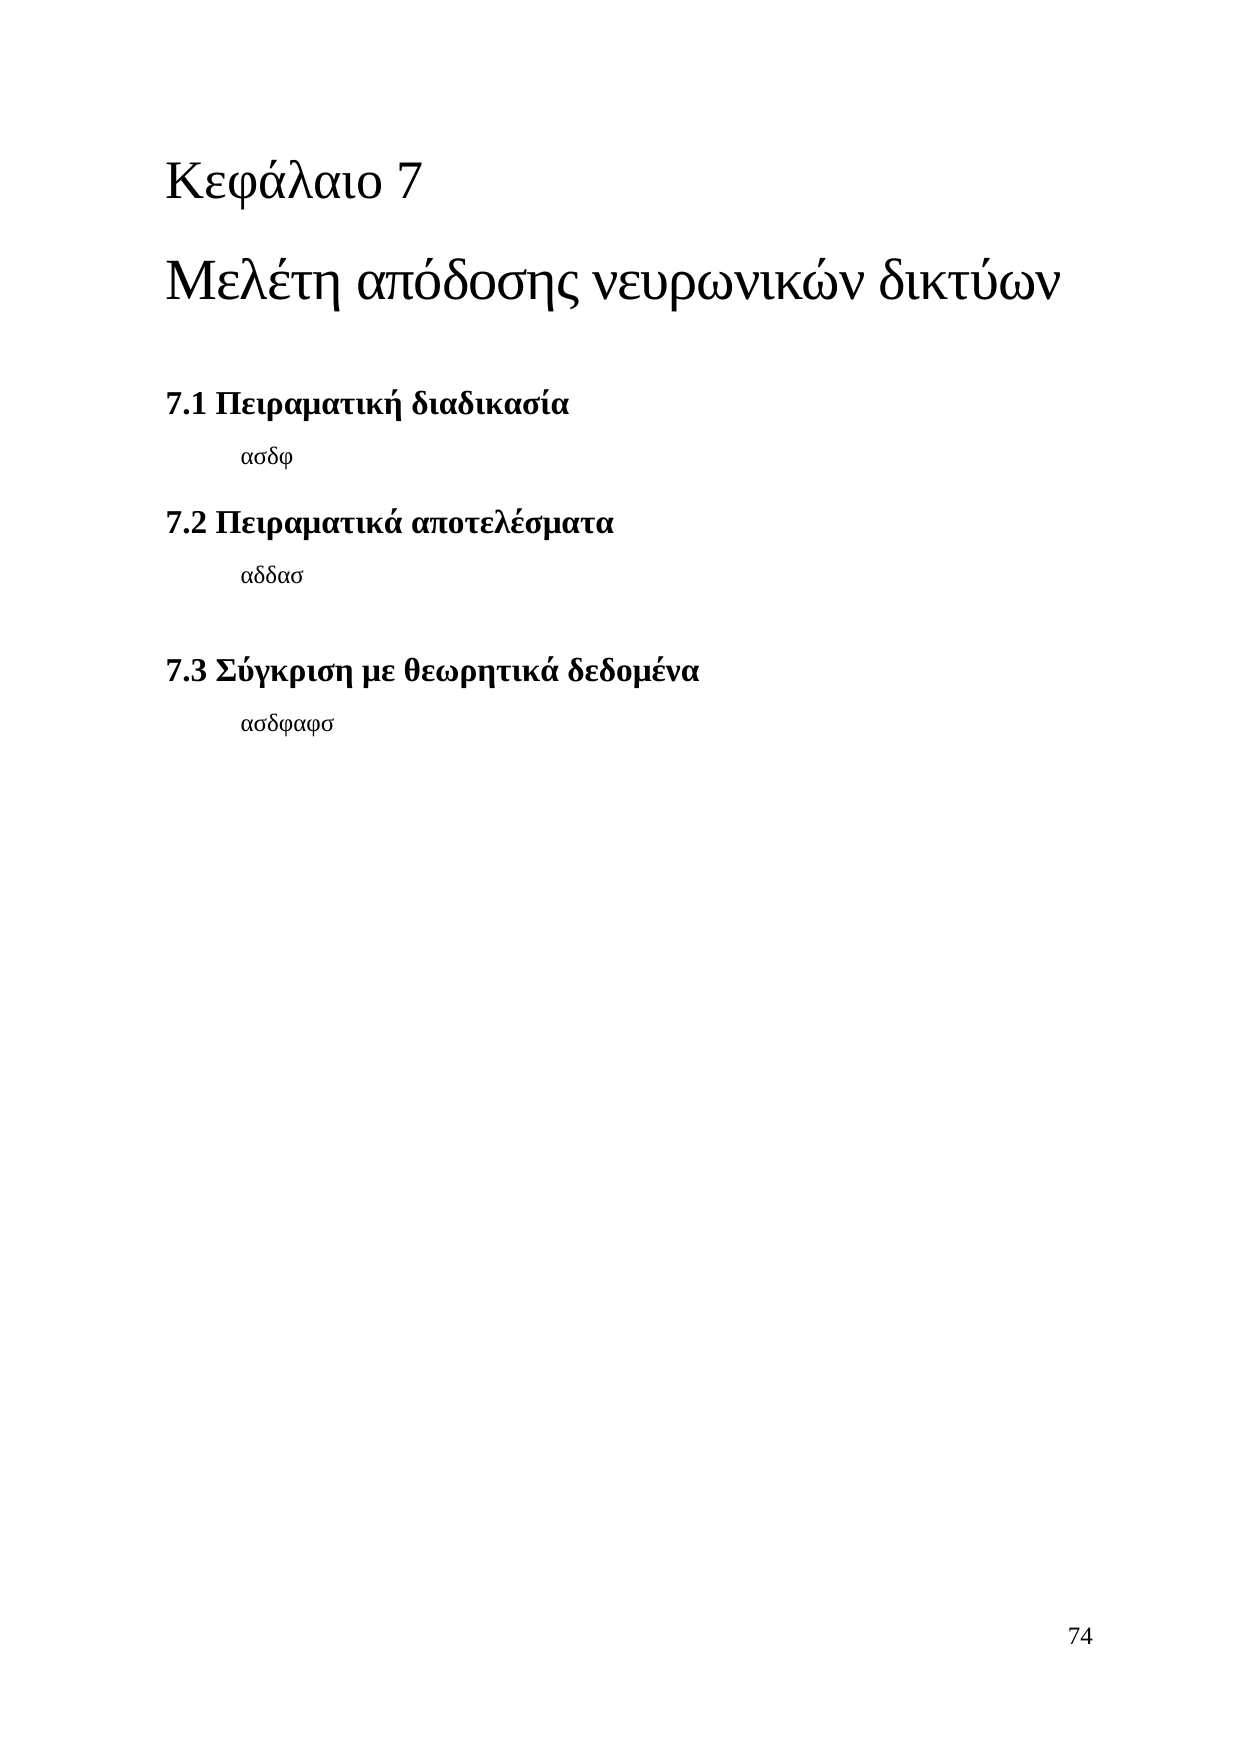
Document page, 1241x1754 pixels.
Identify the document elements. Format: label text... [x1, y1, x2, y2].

subtitle 7.3 Σύγκριση με θεωρητικά δεδομένα [165, 650, 1092, 689]
text ασδφ [165, 441, 1092, 469]
subtitle Κεφάλαιο 7 [165, 148, 1092, 210]
subtitle 7.2 Πειραματικά αποτελέσματα [165, 502, 1092, 541]
title Μελέτη απόδοσης νευρωνικών δικτύων [165, 245, 1092, 312]
text αδδασ [165, 560, 1092, 589]
text ασδφαφσ [165, 708, 1092, 737]
subtitle 7.1 Πειραματική διαδικασία [165, 383, 1092, 422]
